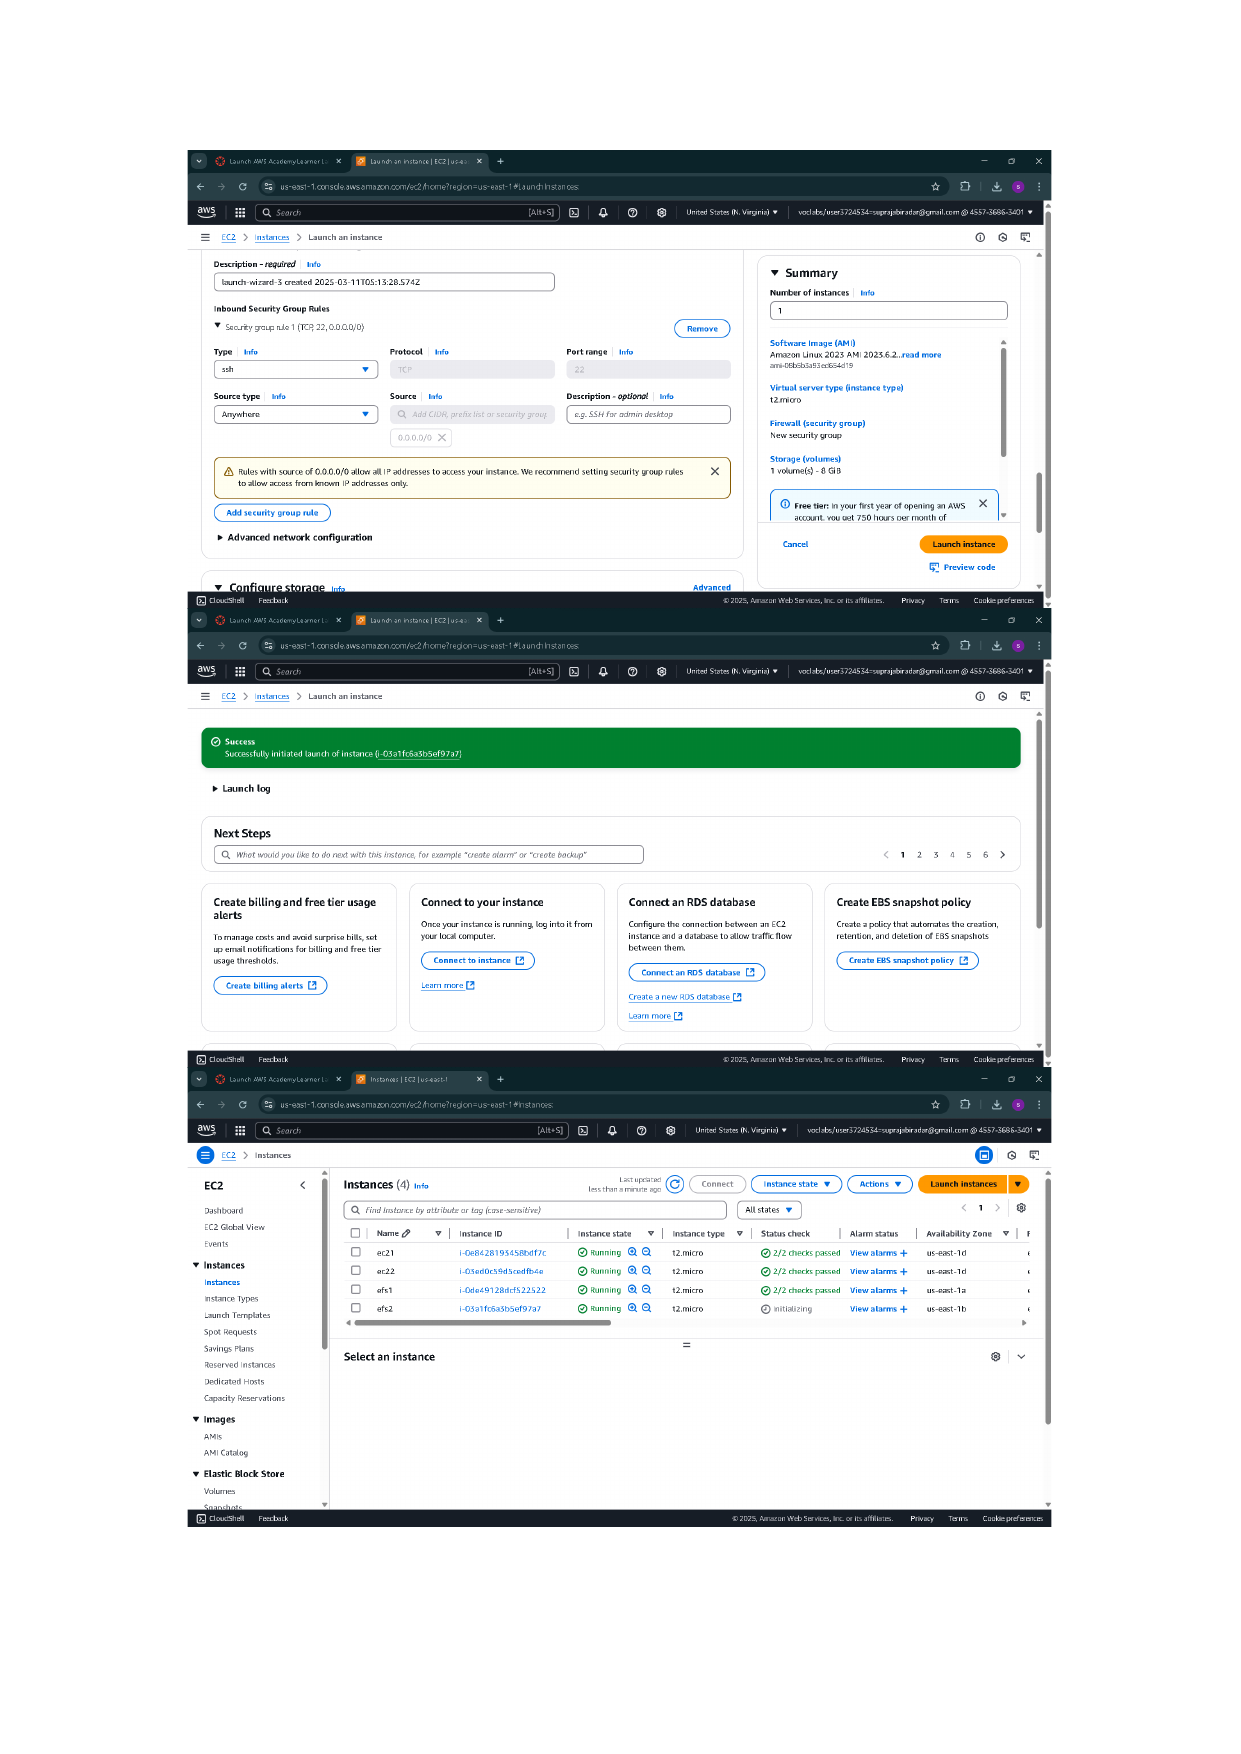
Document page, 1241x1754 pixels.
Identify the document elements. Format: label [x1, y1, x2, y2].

picture [187, 150, 1052, 1527]
